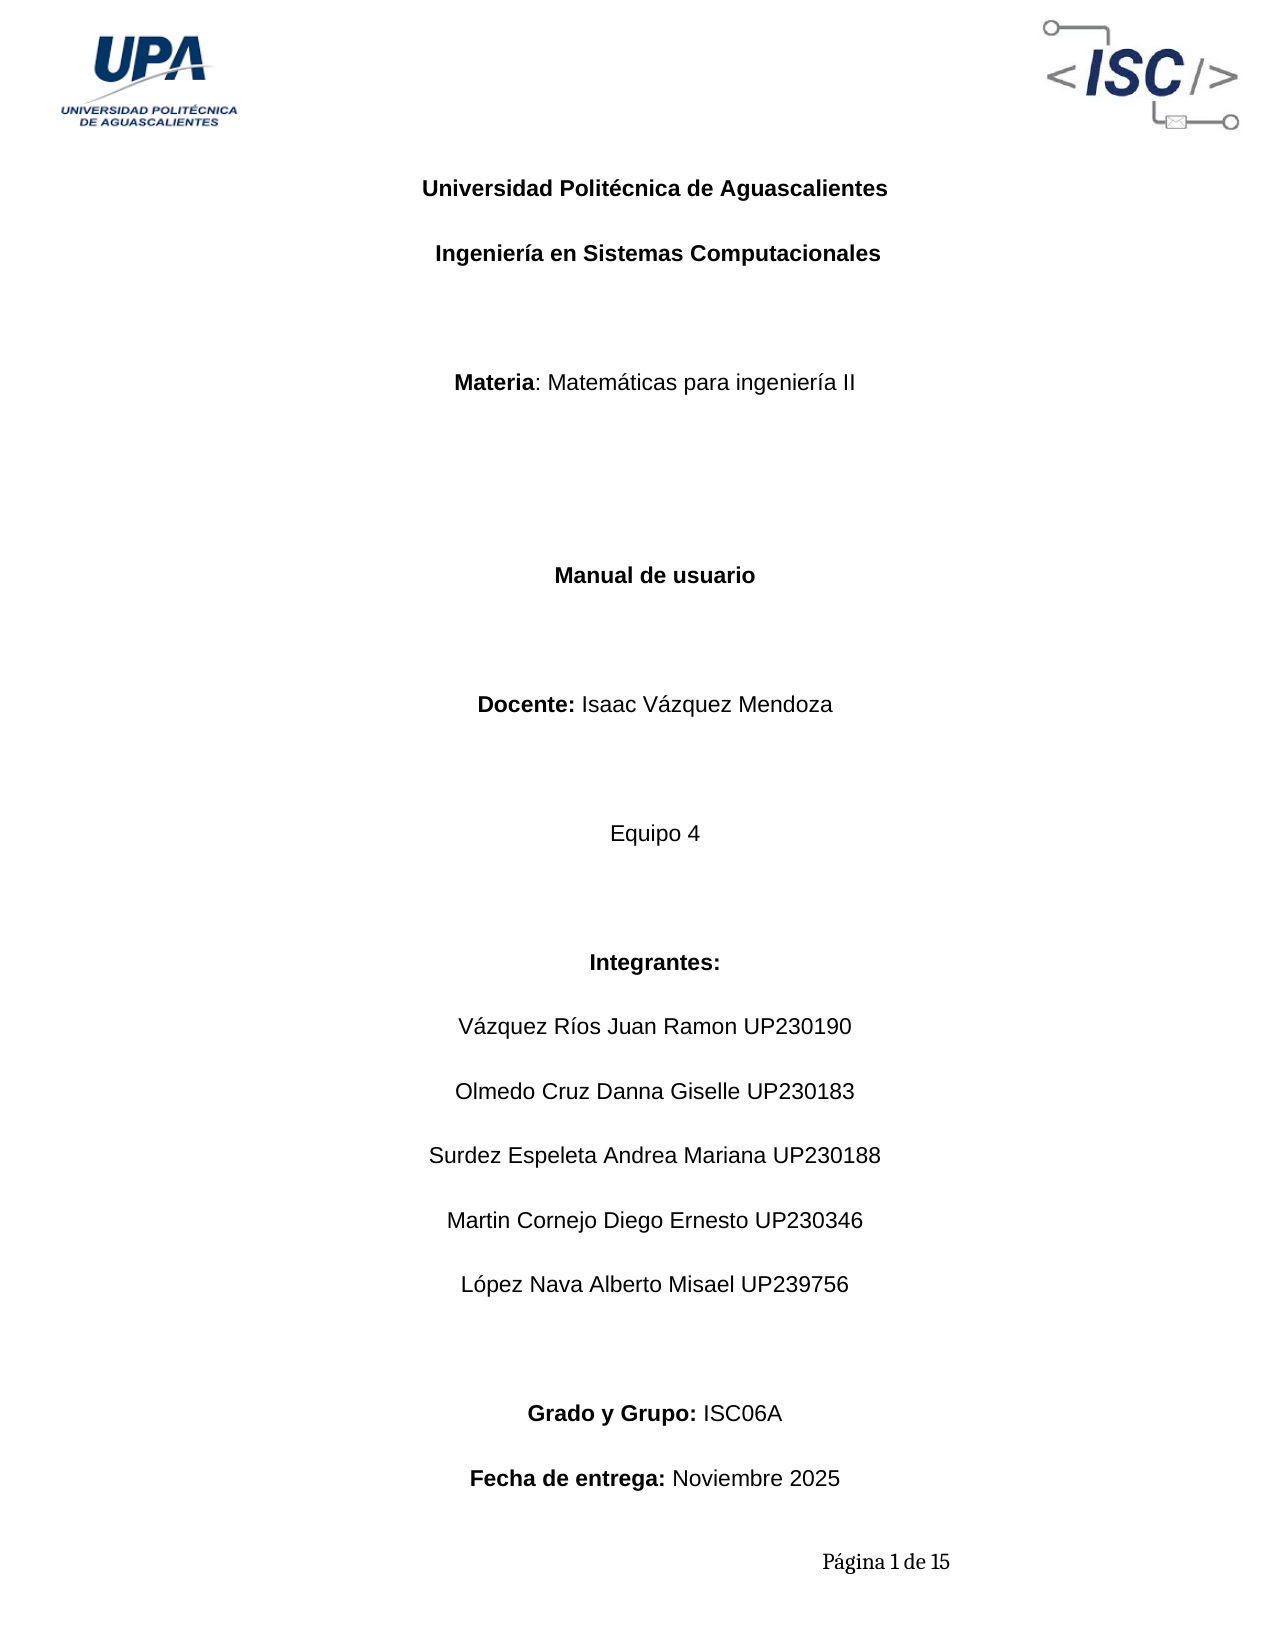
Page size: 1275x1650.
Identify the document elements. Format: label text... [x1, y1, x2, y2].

text López Nava Alberto Misael UP239756 [187, 1271, 1122, 1297]
text Martin Cornejo Diego Ernesto UP230346 [187, 1207, 1122, 1233]
text Vázquez Ríos Juan Ramon UP230190 [187, 1013, 1122, 1039]
text Materia: Matemáticas para ingeniería II [187, 368, 1122, 395]
text Docente: Isaac Vázquez Mendoza [187, 691, 1122, 717]
text Equipo 4 [187, 820, 1122, 846]
picture [1023, 12, 1246, 134]
text Universidad Politécnica de Aguascalientes [187, 175, 1122, 201]
text Fecha de entrega: Noviembre 2025 [187, 1464, 1122, 1491]
text Grado y Grupo: ISC06A [187, 1400, 1122, 1426]
picture [0, 0, 308, 177]
text Ingeniería en Sistemas Computacionales [187, 239, 1122, 266]
text Integrantes: [187, 949, 1122, 975]
text Olmedo Cruz Danna Giselle UP230183 [187, 1078, 1122, 1104]
text Manual de usuario [187, 562, 1122, 588]
text Surdez Espeleta Andrea Mariana UP230188 [187, 1142, 1122, 1168]
